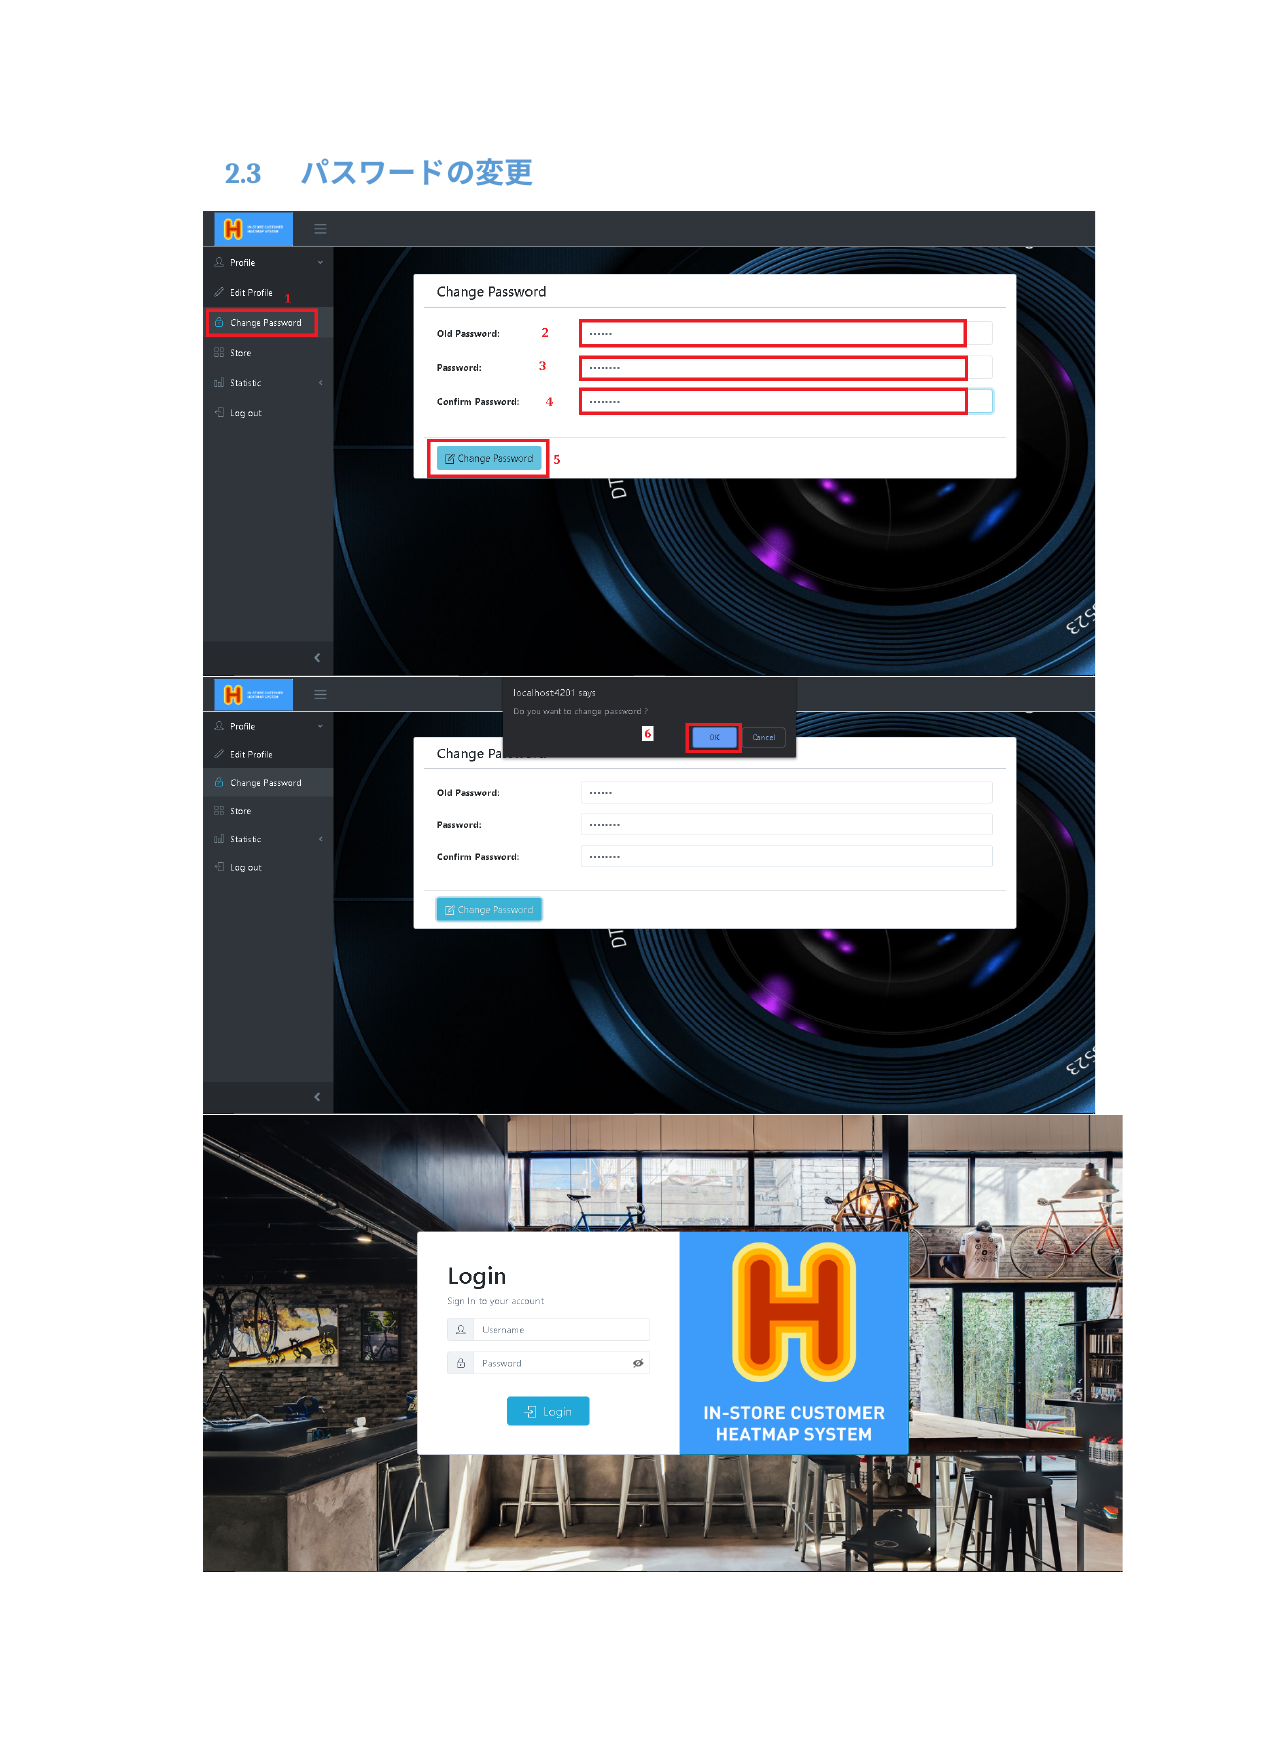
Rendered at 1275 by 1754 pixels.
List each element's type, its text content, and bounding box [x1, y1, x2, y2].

list パスワードの変更 [225, 150, 1125, 192]
picture [203, 211, 1096, 676]
picture [203, 1115, 1123, 1572]
picture [203, 677, 1096, 1114]
